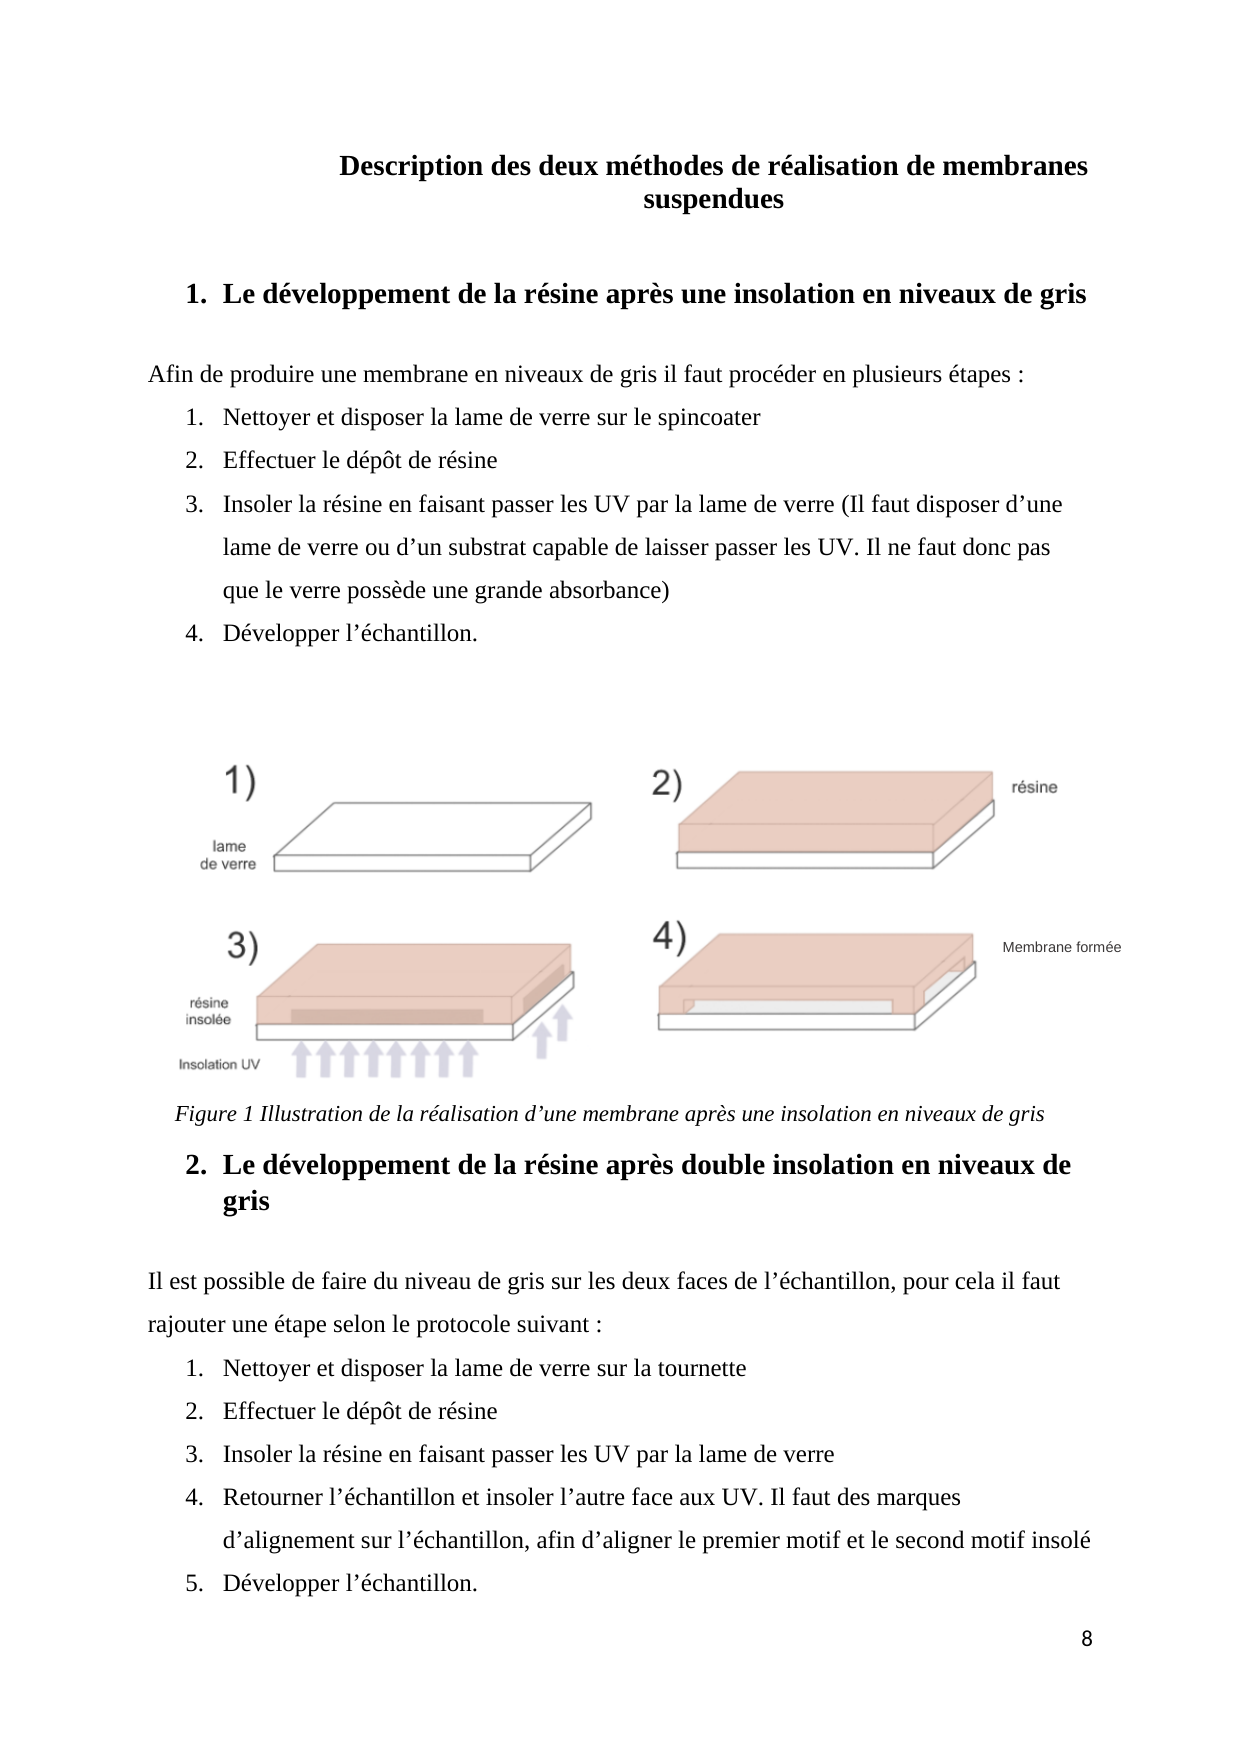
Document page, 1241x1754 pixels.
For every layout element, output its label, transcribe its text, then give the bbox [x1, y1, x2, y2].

list Développer l’échantillon. [185, 618, 1093, 647]
list Effectuer le dépôt de résine [185, 1396, 1093, 1424]
list Description des deux méthodes de réalisation de membranes suspendues [335, 148, 1093, 215]
list Insoler la résine en faisant passer les UV par la lame de verre [185, 1439, 1093, 1468]
text Il est possible de faire du niveau de gris sur les deux faces de l’échantillon, pour cela il faut rajouter une étape selon le protocole suivant : [148, 1266, 1093, 1338]
picture [174, 731, 1066, 1091]
list Nettoyer et disposer la lame de verre sur la tournette [185, 1353, 1093, 1381]
subtitle Le développement de la résine après une insolation en niveaux de gris [185, 276, 1093, 310]
list Nettoyer et disposer la lame de verre sur le spincoater [185, 402, 1093, 431]
list Insoler la résine en faisant passer les UV par la lame de verre (Il faut disposer d’une lame de verre ou d’un substrat capable de laisser passer les UV. Il ne faut donc pas que le verre possède une grande absorbance) [185, 489, 1093, 604]
text Afin de produire une membrane en niveaux de gris il faut procéder en plusieurs étapes : [148, 359, 1093, 388]
list Effectuer le dépôt de résine [185, 446, 1093, 474]
list Retourner l’échantillon et insoler l’autre face aux UV. Il faut des marques d’alignement sur l’échantillon, afin d’aligner le premier motif et le second motif insolé [185, 1482, 1093, 1554]
list Développer l’échantillon. [185, 1568, 1093, 1597]
